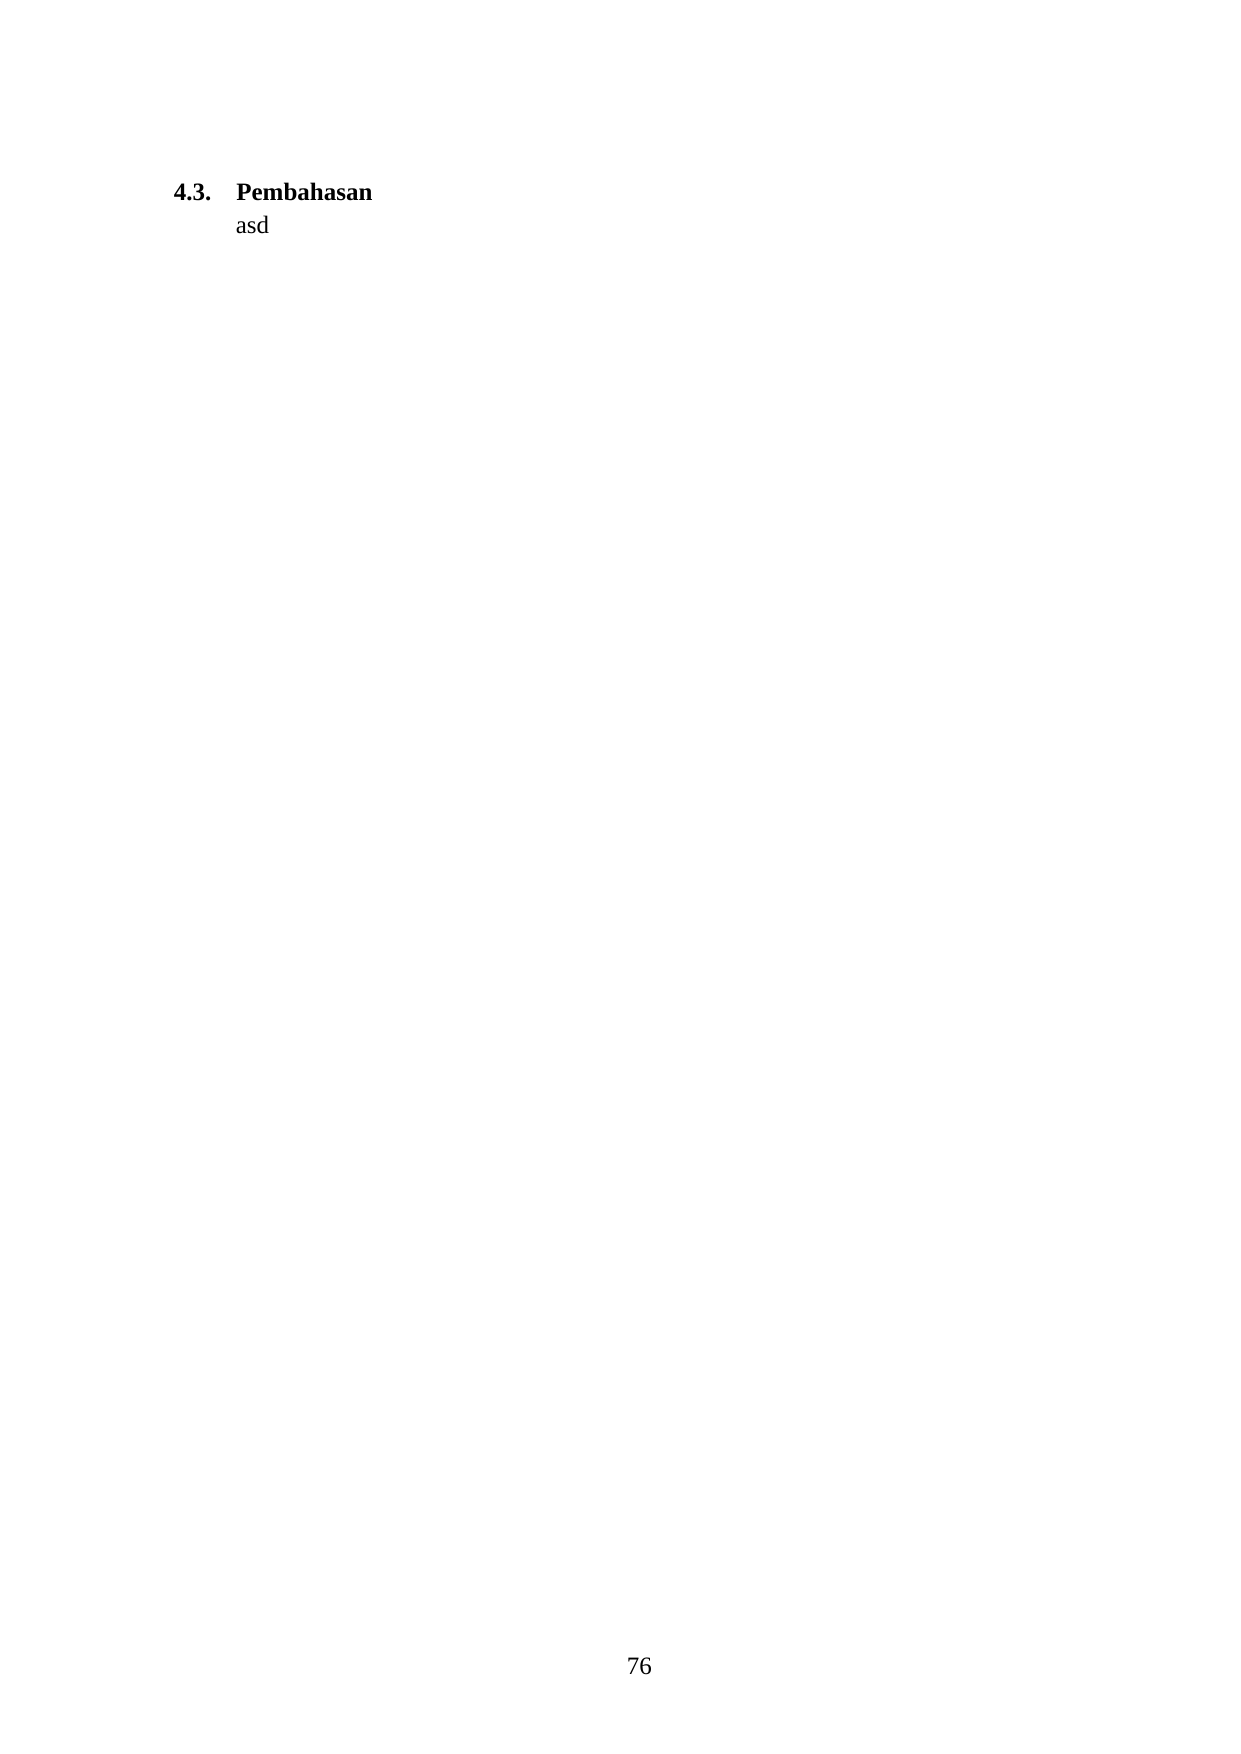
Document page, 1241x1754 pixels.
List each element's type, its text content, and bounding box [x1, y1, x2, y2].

list Pembahasan [174, 177, 1092, 206]
text asd [177, 210, 1092, 239]
